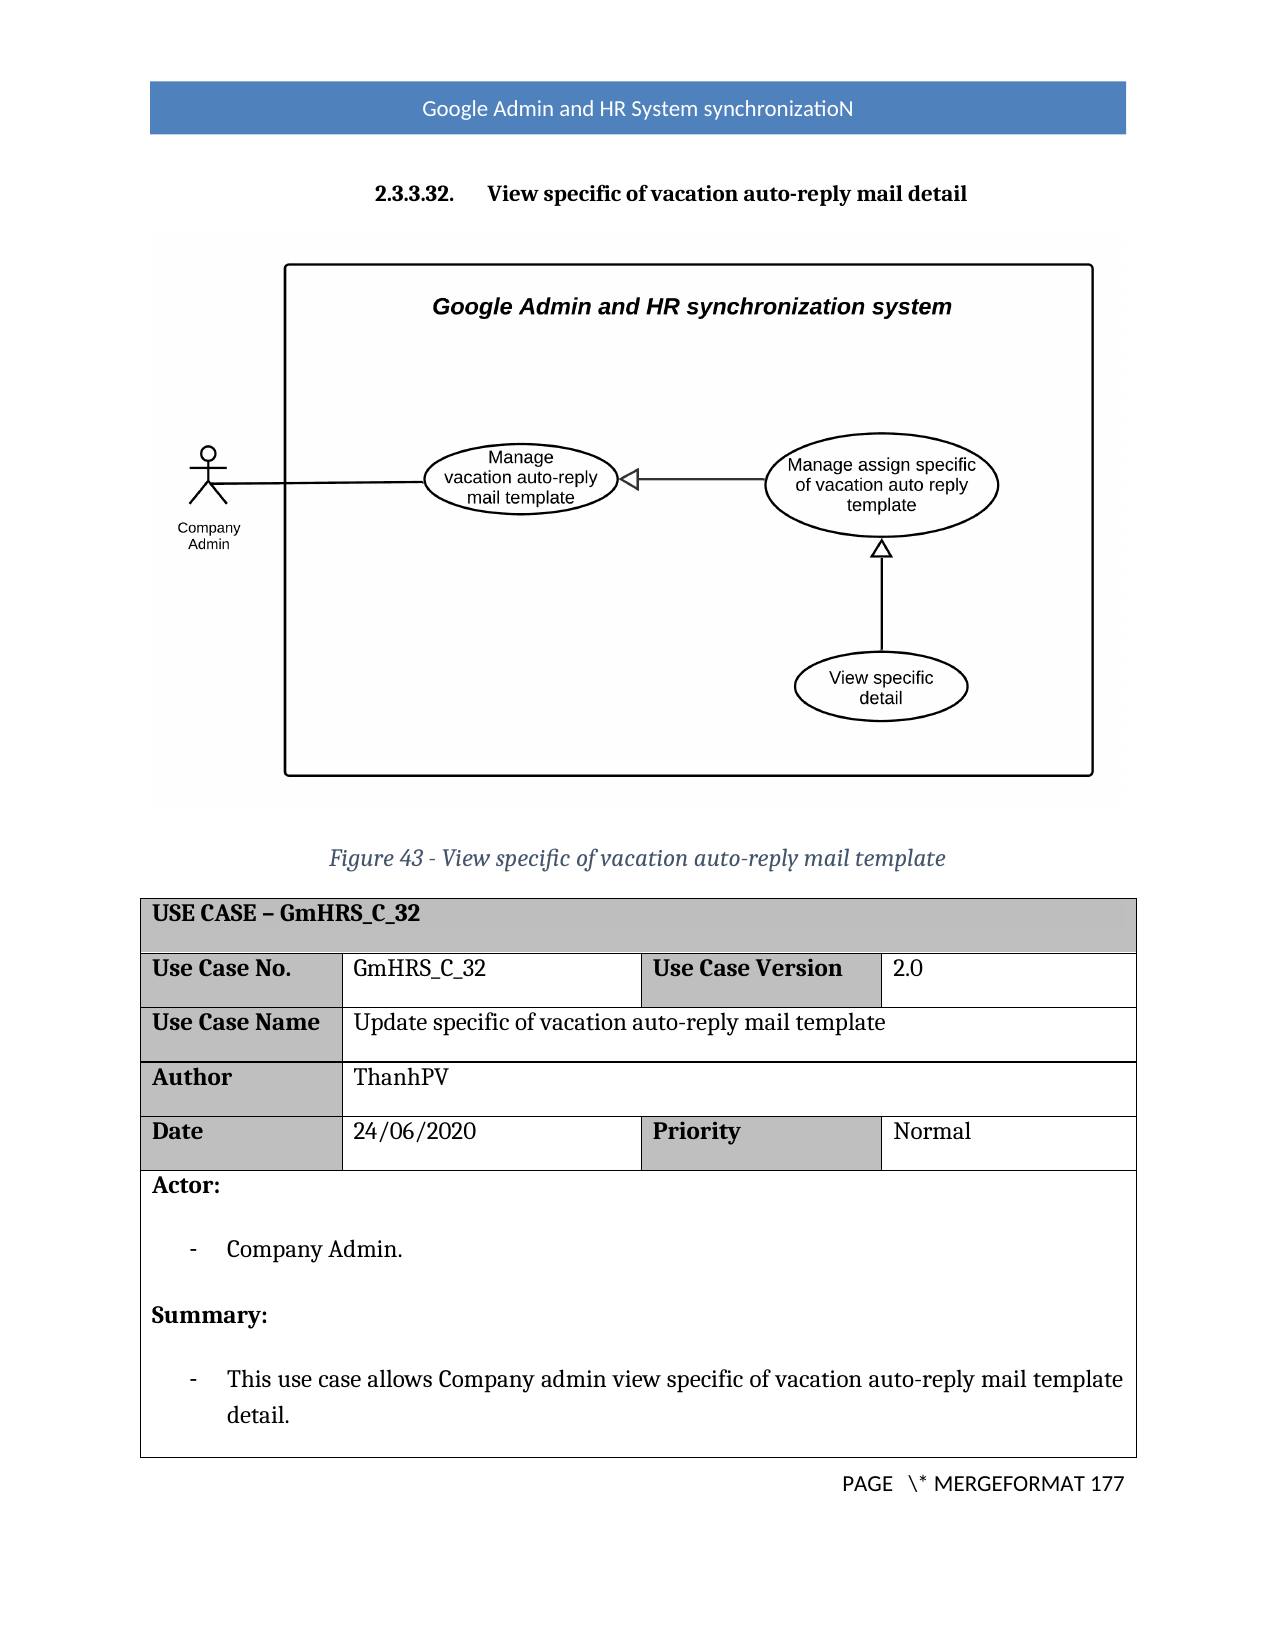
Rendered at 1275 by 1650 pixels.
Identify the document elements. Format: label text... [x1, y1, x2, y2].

table_cell ThanhPV [343, 1063, 1136, 1116]
table_cell Use Case No. [141, 954, 342, 1007]
table_cell GmHRS_C_32 [343, 954, 641, 1007]
text Figure 43 - View specific of vacation auto-reply mail template [150, 844, 1125, 873]
table_cell Use Case Name [141, 1008, 342, 1061]
table_cell 24/06/2020 [343, 1117, 641, 1170]
table_header USE CASE – GmHRS_C_32 [141, 899, 1136, 952]
table_cell Date [141, 1117, 342, 1170]
table_cell Update specific of vacation auto-reply mail template [343, 1008, 1136, 1061]
table_cell Normal [882, 1117, 1136, 1170]
table_cell Use Case Version [642, 954, 881, 1007]
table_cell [141, 1171, 1136, 1457]
table_cell 2.0 [882, 954, 1136, 1007]
picture [150, 231, 1125, 811]
table_cell Author [141, 1063, 342, 1116]
subtitle View specific of vacation auto-reply mail detail [375, 181, 1125, 207]
table_cell Priority [642, 1117, 881, 1170]
